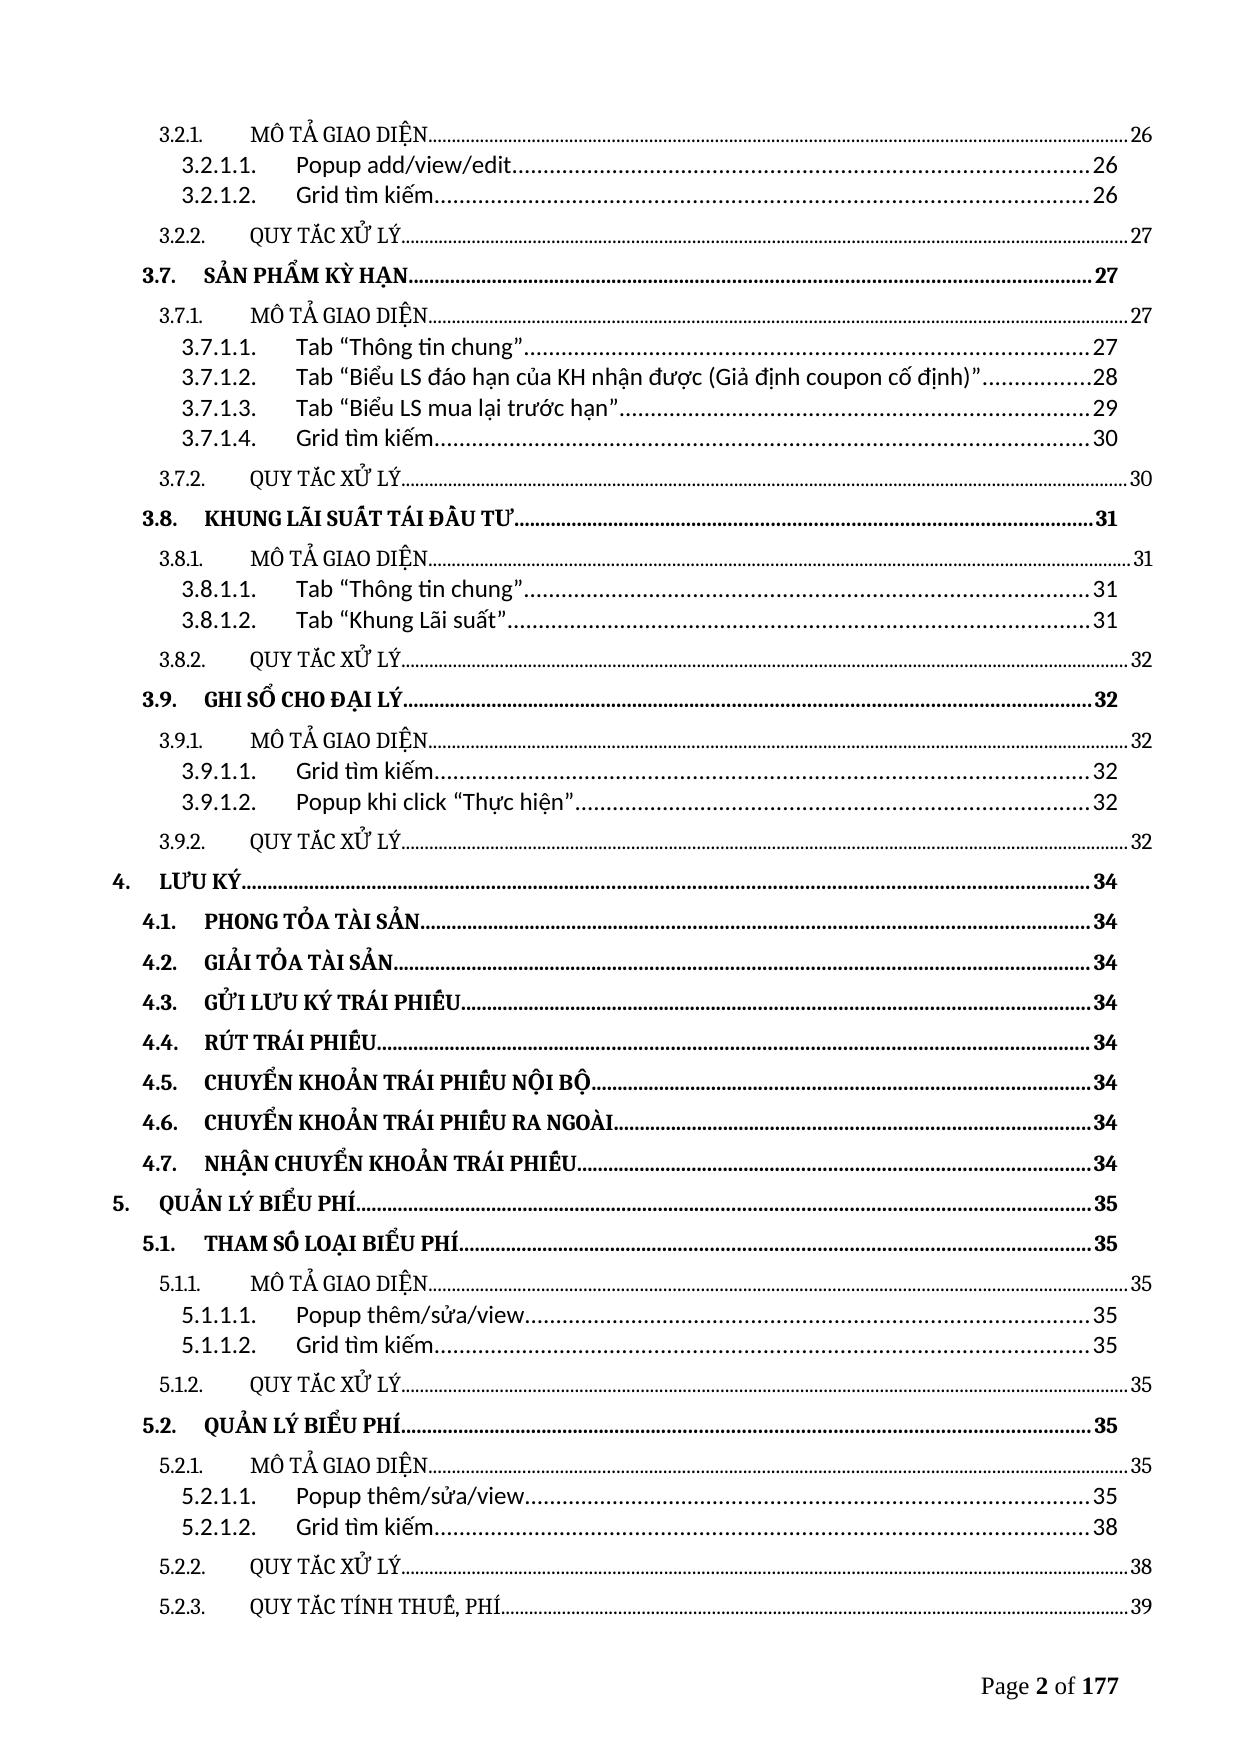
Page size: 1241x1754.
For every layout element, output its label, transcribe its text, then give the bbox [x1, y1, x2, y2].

text 3.8.2. Quy tắc xử lý 32 [159, 647, 1119, 673]
text 3.9. Ghi sổ cho đại lý 32 [142, 687, 1119, 714]
text 3.7.1.2. Tab “Biểu LS đáo hạn của KH nhận được (Giả định coupon cố định)” 28 [181, 361, 1119, 392]
text 5.1.1. Mô tả giao diện 35 [159, 1271, 1119, 1297]
text 3.8.1. Mô tả giao diện 31 [159, 546, 1119, 572]
text 4.5. Chuyển khoản trái phiếu nội bộ 34 [142, 1070, 1119, 1096]
text 4.1. Phong tỏa tài sản 34 [142, 909, 1119, 936]
text 3.2.2. Quy tắc xử lý 27 [159, 223, 1119, 249]
text 3.7.1.3. Tab “Biểu LS mua lại trước hạn” 29 [181, 392, 1119, 422]
text 3.7.2. Quy tắc xử lý 30 [159, 465, 1119, 492]
text 3.9.1.2. Popup khi click “Thực hiện” 32 [181, 786, 1119, 816]
text 5.1.2. Quy tắc xử lý 35 [159, 1372, 1119, 1399]
text 3.2.1.1. Popup add/view/edit 26 [181, 149, 1119, 180]
text 5.2.1. Mô tả giao diện 35 [159, 1453, 1119, 1479]
text 3.9.2. Quy tắc xử lý 32 [159, 829, 1119, 855]
text 3.8.1.2. Tab “Khung Lãi suất” 31 [181, 604, 1119, 634]
text 5.2.1.1. Popup thêm/sửa/view 35 [181, 1480, 1119, 1511]
text 5.2.1.2. Grid tìm kiếm 38 [181, 1511, 1119, 1541]
text 3.8. Khung lãi suất tái đầu tư 31 [142, 506, 1119, 532]
text 4.4. Rút trái phiếu 34 [142, 1030, 1119, 1056]
text 5.2.3. Quy tắc tính thuế, phí 39 [159, 1594, 1119, 1621]
text 3.7.1. Mô tả giao diện 27 [159, 303, 1119, 329]
text 3.9.1.1. Grid tìm kiếm 32 [181, 755, 1119, 786]
text 5.1.1.2. Grid tìm kiếm 35 [181, 1329, 1119, 1360]
text 4.2. Giải tỏa tài sản 34 [142, 949, 1119, 976]
text 4.7. Nhận chuyển khoản trái phiếu 34 [142, 1150, 1119, 1177]
text 3.7. Sản phẩm kỳ hạn 27 [142, 263, 1119, 289]
text 5. Quản lý biểu phí 35 [112, 1191, 1119, 1217]
text 3.7.1.4. Grid tìm kiếm 30 [181, 422, 1119, 453]
text 3.7.1.1. Tab “Thông tin chung” 27 [181, 331, 1119, 361]
text 5.1.1.1. Popup thêm/sửa/view 35 [181, 1299, 1119, 1329]
text 4.3. Gửi lưu ký trái phiếu 34 [142, 989, 1119, 1016]
text 3.2.1. Mô tả giao diện 26 [159, 121, 1119, 148]
text 5.2.2. Quy tắc xử lý 38 [159, 1554, 1119, 1580]
text 4. Lưu ký 34 [112, 869, 1119, 895]
text 3.9.1. Mô tả giao diện 32 [159, 727, 1119, 754]
text 3.8.1.1. Tab “Thông tin chung” 31 [181, 573, 1119, 604]
text 4.6. chuyển khoản trái phiếu ra ngoài 34 [142, 1110, 1119, 1137]
text 5.1. Tham số loại biểu phí 35 [142, 1231, 1119, 1257]
text 5.2. Quản lý biểu phí 35 [142, 1412, 1119, 1439]
text 3.2.1.2. Grid tìm kiếm 26 [181, 180, 1119, 210]
